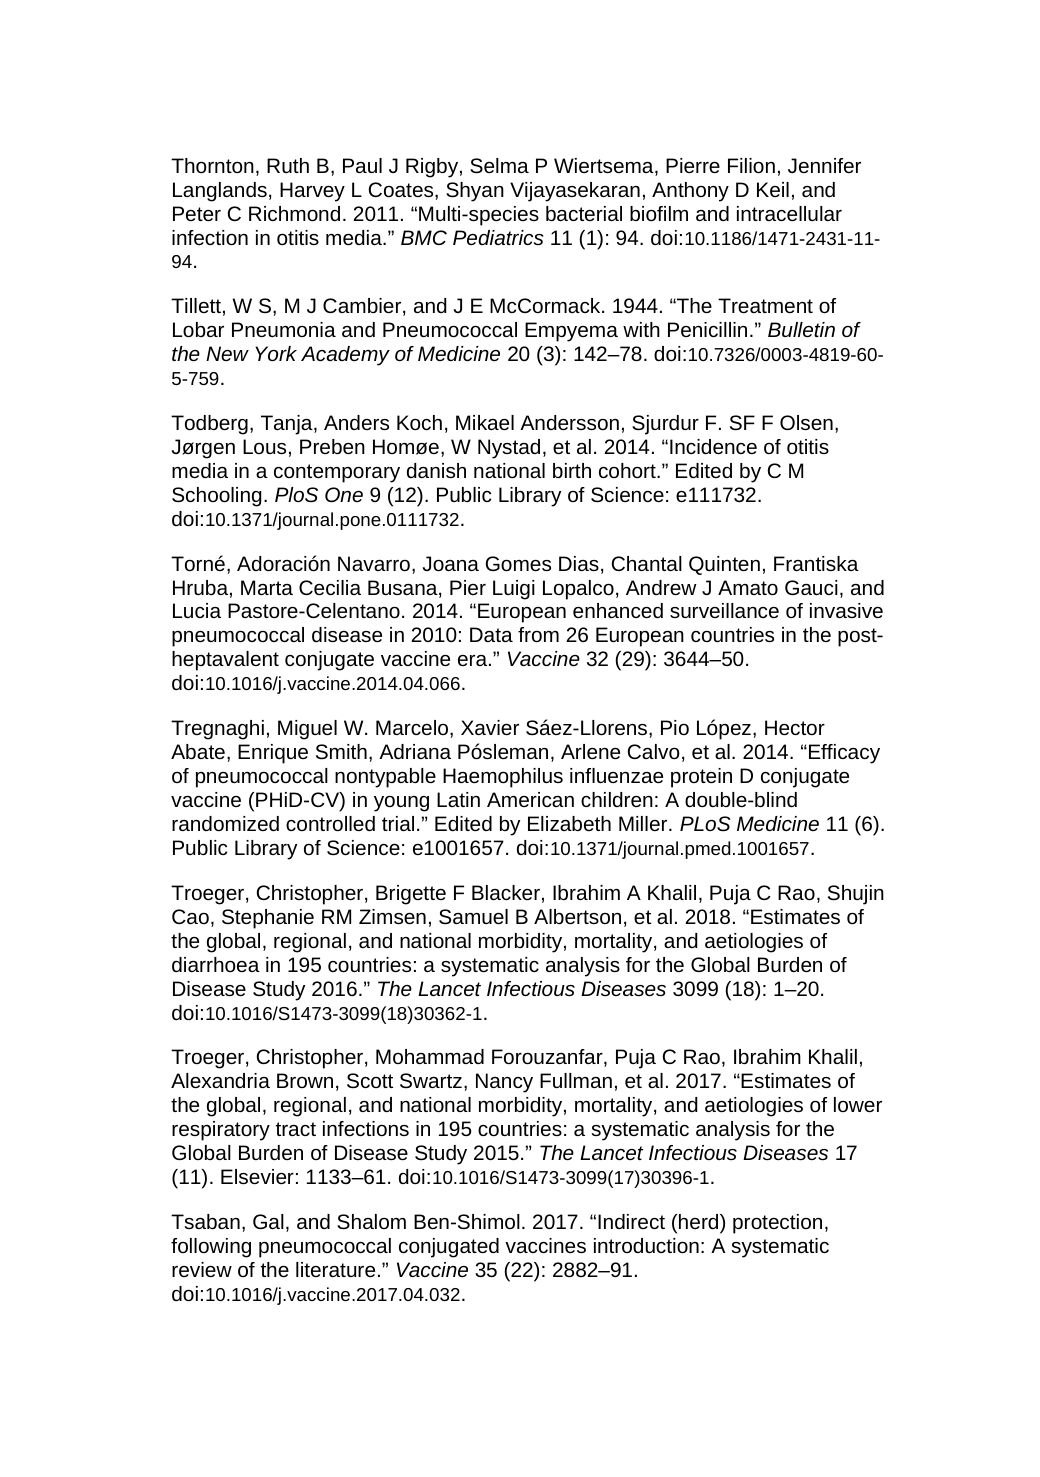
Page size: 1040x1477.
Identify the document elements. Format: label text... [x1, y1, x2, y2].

text Troeger, Christopher, Mohammad Forouzanfar, Puja C Rao, Ibrahim Khalil, Alexandria Brown, Scott Swartz, Nancy Fullman, et al. 2017. “Estimates of the global, regional, and national morbidity, mortality, and aetiologies of lower respiratory tract infections in 195 countries: a systematic analysis for the Global Burden of Disease Study 2015.” The Lancet Infectious Diseases 17 (11). Elsevier: 1133–61. doi:10.1016/S1473-3099(17)30396-1. [171, 1045, 886, 1189]
text Todberg, Tanja, Anders Koch, Mikael Andersson, Sjurdur F. SF F Olsen, Jørgen Lous, Preben Homøe, W Nystad, et al. 2014. “Incidence of otitis media in a contemporary danish national birth cohort.” Edited by C M Schooling. PloS One 9 (12). Public Library of Science: e111732. doi:10.1371/journal.pone.0111732. [171, 411, 886, 531]
text Tregnaghi, Miguel W. Marcelo, Xavier Sáez-Llorens, Pio López, Hector Abate, Enrique Smith, Adriana Pósleman, Arlene Calvo, et al. 2014. “Efficacy of pneumococcal nontypable Haemophilus influenzae protein D conjugate vaccine (PHiD-CV) in young Latin American children: A double-blind randomized controlled trial.” Edited by Elizabeth Miller. PLoS Medicine 11 (6). Public Library of Science: e1001657. doi:10.1371/journal.pmed.1001657. [171, 716, 886, 860]
text Torné, Adoración Navarro, Joana Gomes Dias, Chantal Quinten, Frantiska Hruba, Marta Cecilia Busana, Pier Luigi Lopalco, Andrew J Amato Gauci, and Lucia Pastore-Celentano. 2014. “European enhanced surveillance of invasive pneumococcal disease in 2010: Data from 26 European countries in the post-heptavalent conjugate vaccine era.” Vaccine 32 (29): 3644–50. doi:10.1016/j.vaccine.2014.04.066. [171, 551, 886, 695]
text Thornton, Ruth B, Paul J Rigby, Selma P Wiertsema, Pierre Filion, Jennifer Langlands, Harvey L Coates, Shyan Vijayasekaran, Anthony D Keil, and Peter C Richmond. 2011. “Multi-species bacterial biofilm and intracellular infection in otitis media.” BMC Pediatrics 11 (1): 94. doi:10.1186/1471-2431-11-94. [171, 153, 886, 273]
text Troeger, Christopher, Brigette F Blacker, Ibrahim A Khalil, Puja C Rao, Shujin Cao, Stephanie RM Zimsen, Samuel B Albertson, et al. 2018. “Estimates of the global, regional, and national morbidity, mortality, and aetiologies of diarrhoea in 195 countries: a systematic analysis for the Global Burden of Disease Study 2016.” The Lancet Infectious Diseases 3099 (18): 1–20. doi:10.1016/S1473-3099(18)30362-1. [171, 881, 886, 1024]
text Tsaban, Gal, and Shalom Ben-Shimol. 2017. “Indirect (herd) protection, following pneumococcal conjugated vaccines introduction: A systematic review of the literature.” Vaccine 35 (22): 2882–91. doi:10.1016/j.vaccine.2017.04.032. [171, 1210, 886, 1306]
text Tillett, W S, M J Cambier, and J E McCormack. 1944. “The Treatment of Lobar Pneumonia and Pneumococcal Empyema with Penicillin.” Bulletin of the New York Academy of Medicine 20 (3): 142–78. doi:10.7326/0003-4819-60-5-759. [171, 294, 886, 390]
